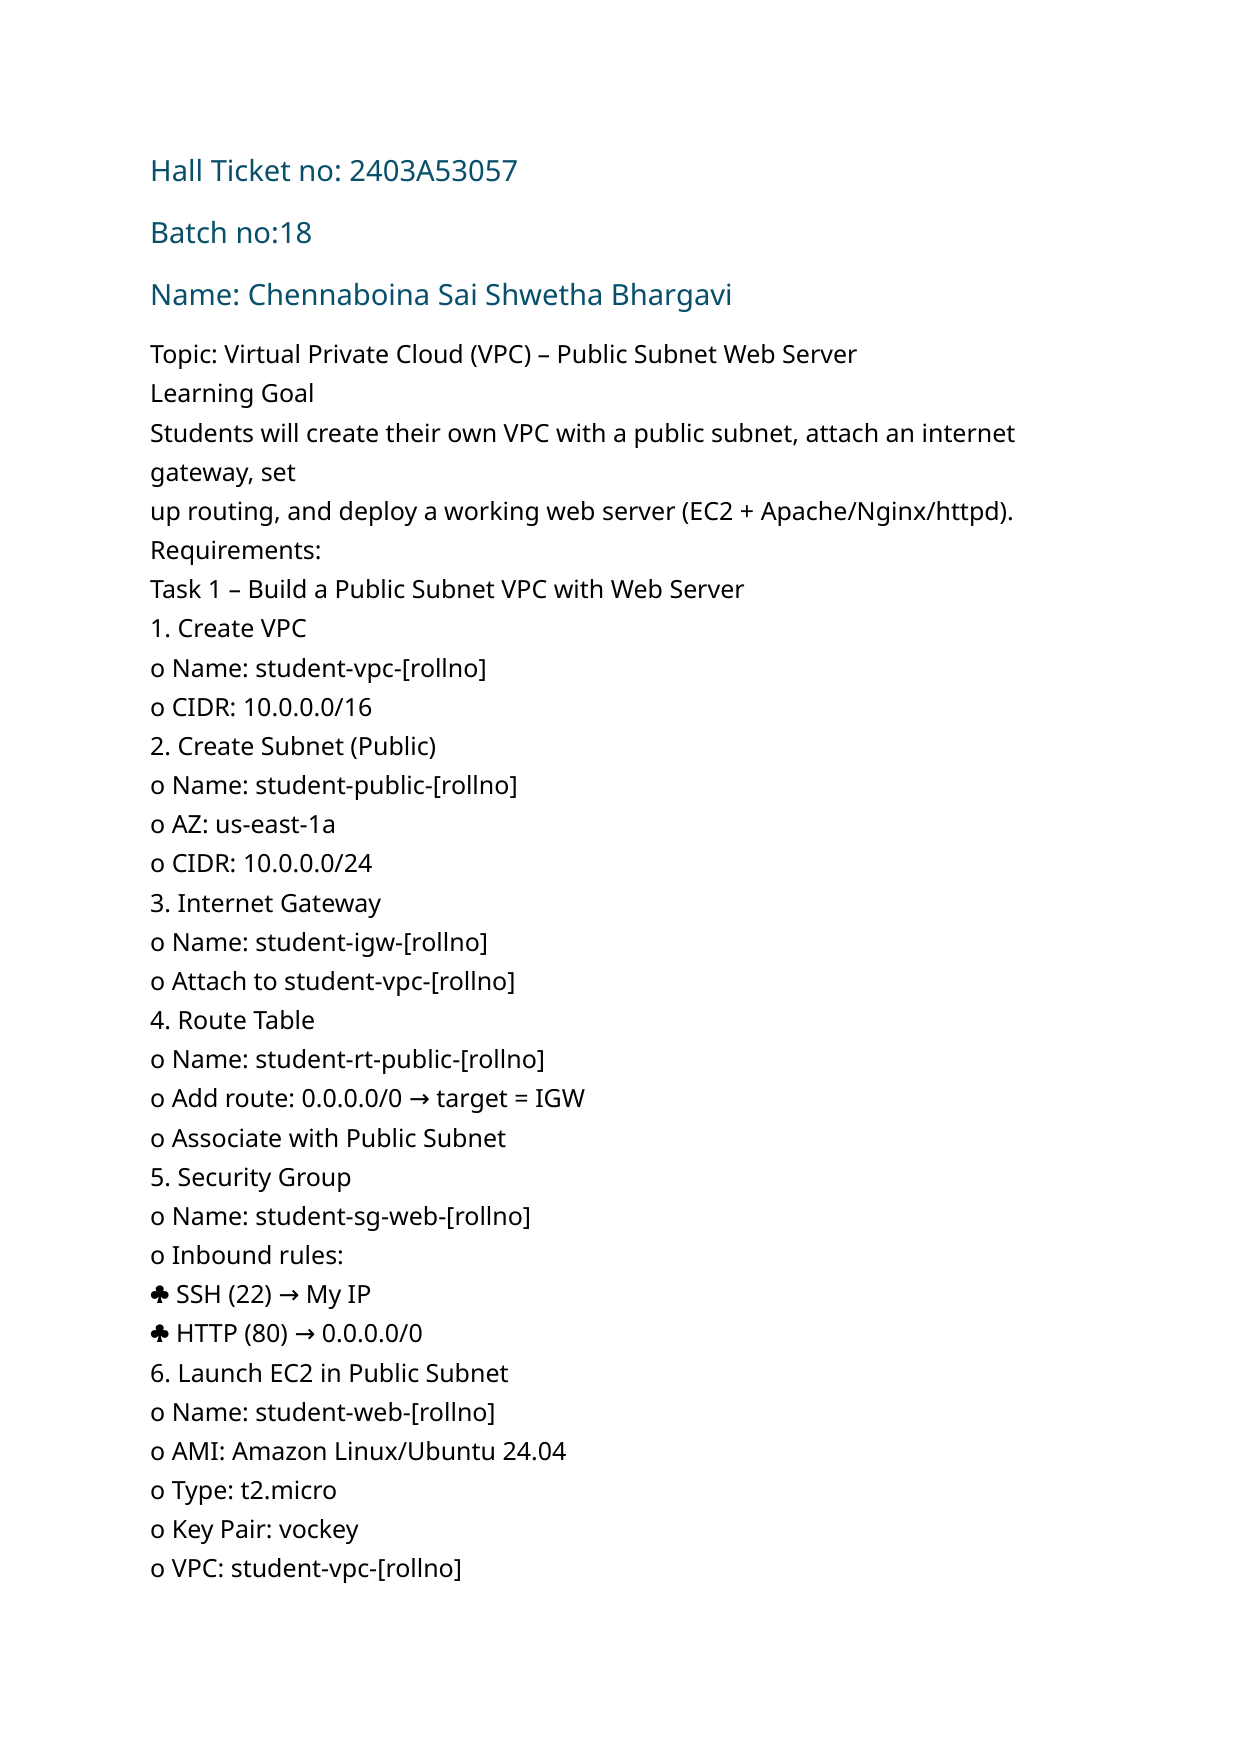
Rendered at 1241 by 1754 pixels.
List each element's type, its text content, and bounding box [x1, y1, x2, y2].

text Hall Ticket no: 2403A53057 [150, 150, 1090, 190]
text Name: Chennaboina Sai Shwetha Bhargavi [150, 274, 1090, 314]
text Batch no:18 [150, 212, 1090, 252]
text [150, 337, 1090, 1585]
